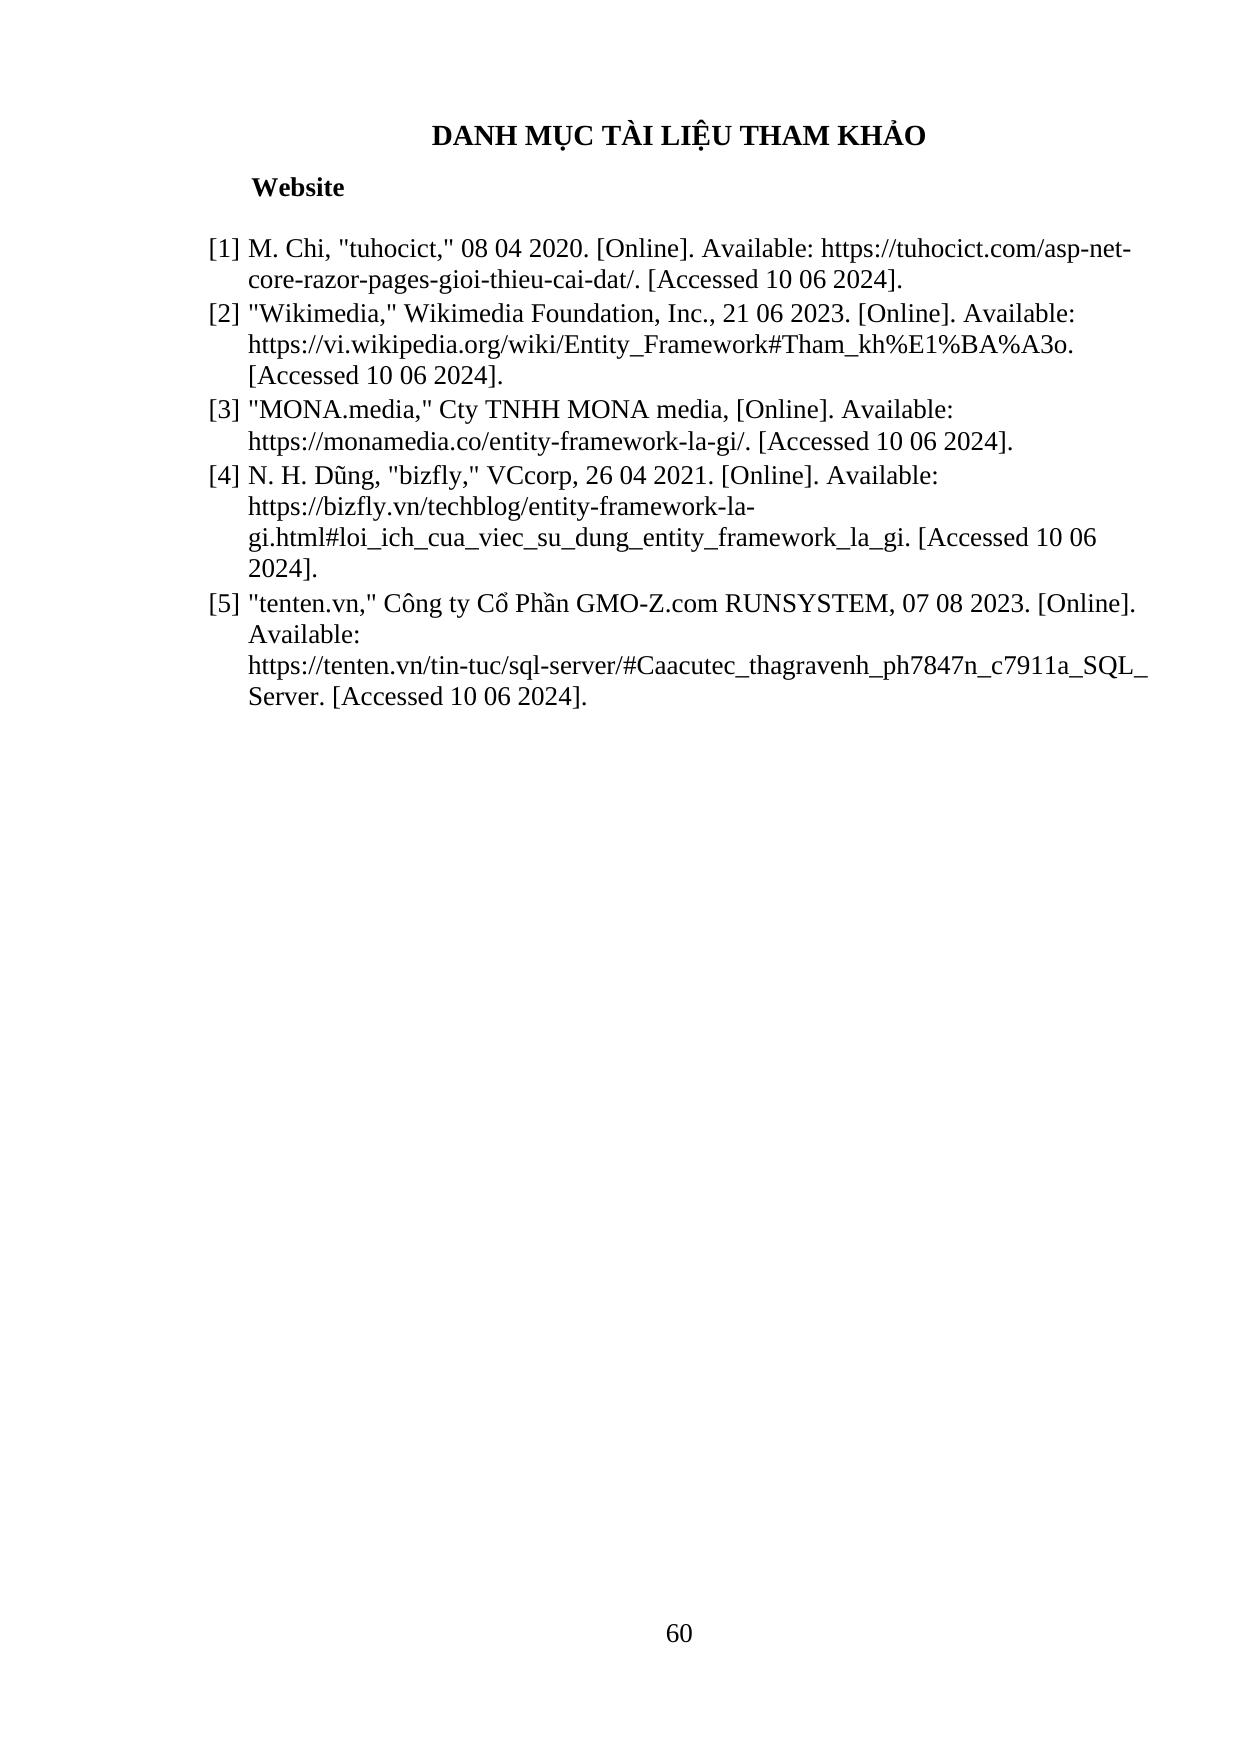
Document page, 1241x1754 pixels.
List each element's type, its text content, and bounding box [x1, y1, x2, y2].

table_cell "MONA.media," Cty TNHH MONA media, [Online]. Available: https://monamedia.co/entity-framework-la-gi/. [Accessed 10 06 2024]. [246, 392, 1152, 457]
table_cell [2] [207, 296, 246, 392]
text Website [207, 171, 1152, 202]
table_cell "tenten.vn," Công ty Cổ Phần GMO-Z.com RUNSYSTEM, 07 08 2023. [Online]. Available: https://tenten.vn/tin-tuc/sql-server/#Caacutec_thagravenh_ph7847n_c7911a_SQL_Server. [Accessed 10 06 2024]. [246, 585, 1152, 713]
table_header [1] [207, 230, 246, 296]
table_cell [5] [207, 585, 246, 713]
table_cell [4] [207, 458, 246, 585]
text DANH MỤC TÀI LIỆU THAM KHẢO [207, 118, 1152, 152]
table_header M. Chi, "tuhocict," 08 04 2020. [Online]. Available: https://tuhocict.com/asp-net-core-razor-pages-gioi-thieu-cai-dat/. [Accessed 10 06 2024]. [246, 230, 1152, 296]
table_cell N. H. Dũng, "bizfly," VCcorp, 26 04 2021. [Online]. Available: https://bizfly.vn/techblog/entity-framework-la-gi.html#loi_ich_cua_viec_su_dung_entity_framework_la_gi. [Accessed 10 06 2024]. [246, 458, 1152, 585]
table_cell "Wikimedia," Wikimedia Foundation, Inc., 21 06 2023. [Online]. Available: https://vi.wikipedia.org/wiki/Entity_Framework#Tham_kh%E1%BA%A3o. [Accessed 10 06 2024]. [246, 296, 1152, 392]
table_cell [3] [207, 392, 246, 457]
